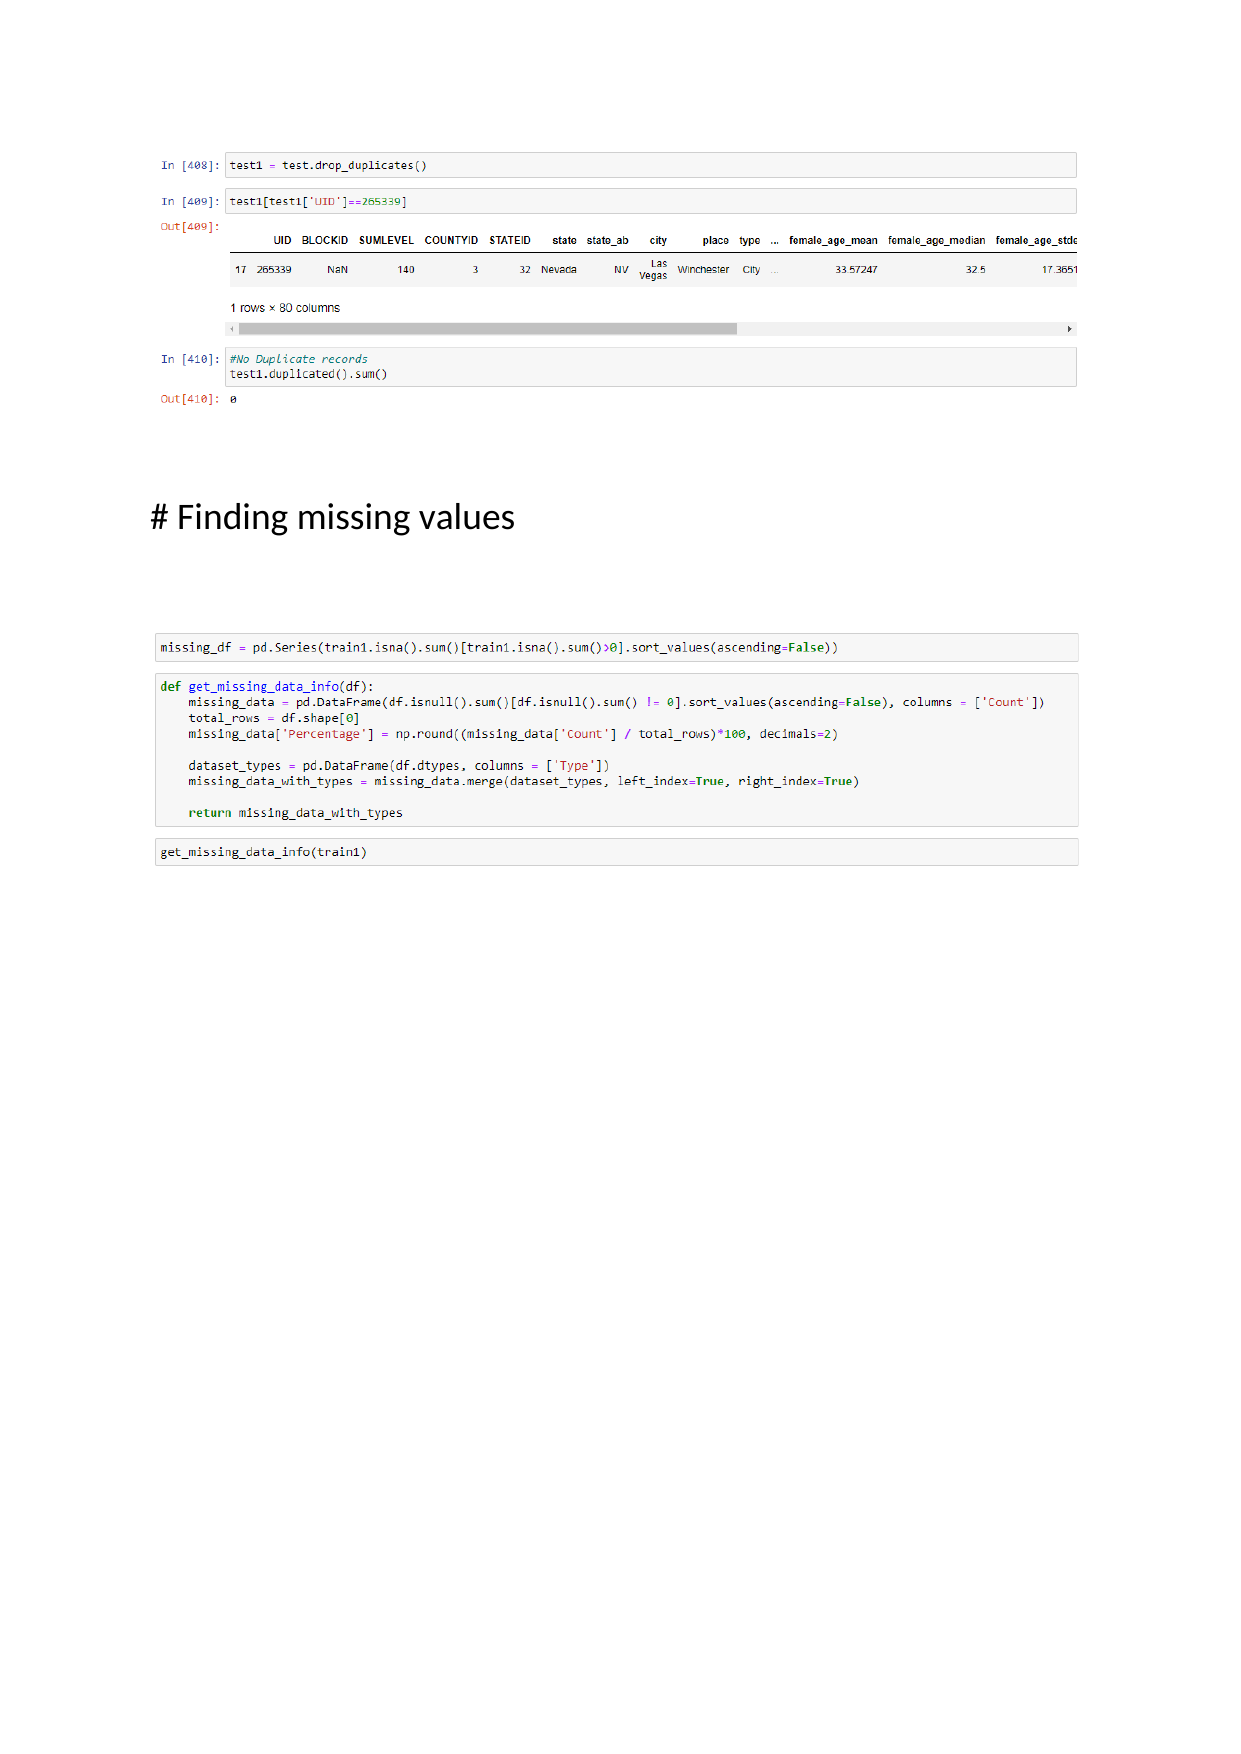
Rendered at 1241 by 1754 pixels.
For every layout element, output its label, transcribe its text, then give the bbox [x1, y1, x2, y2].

picture [150, 150, 1091, 409]
text # Finding missing values [150, 493, 1090, 539]
picture [150, 625, 1091, 877]
